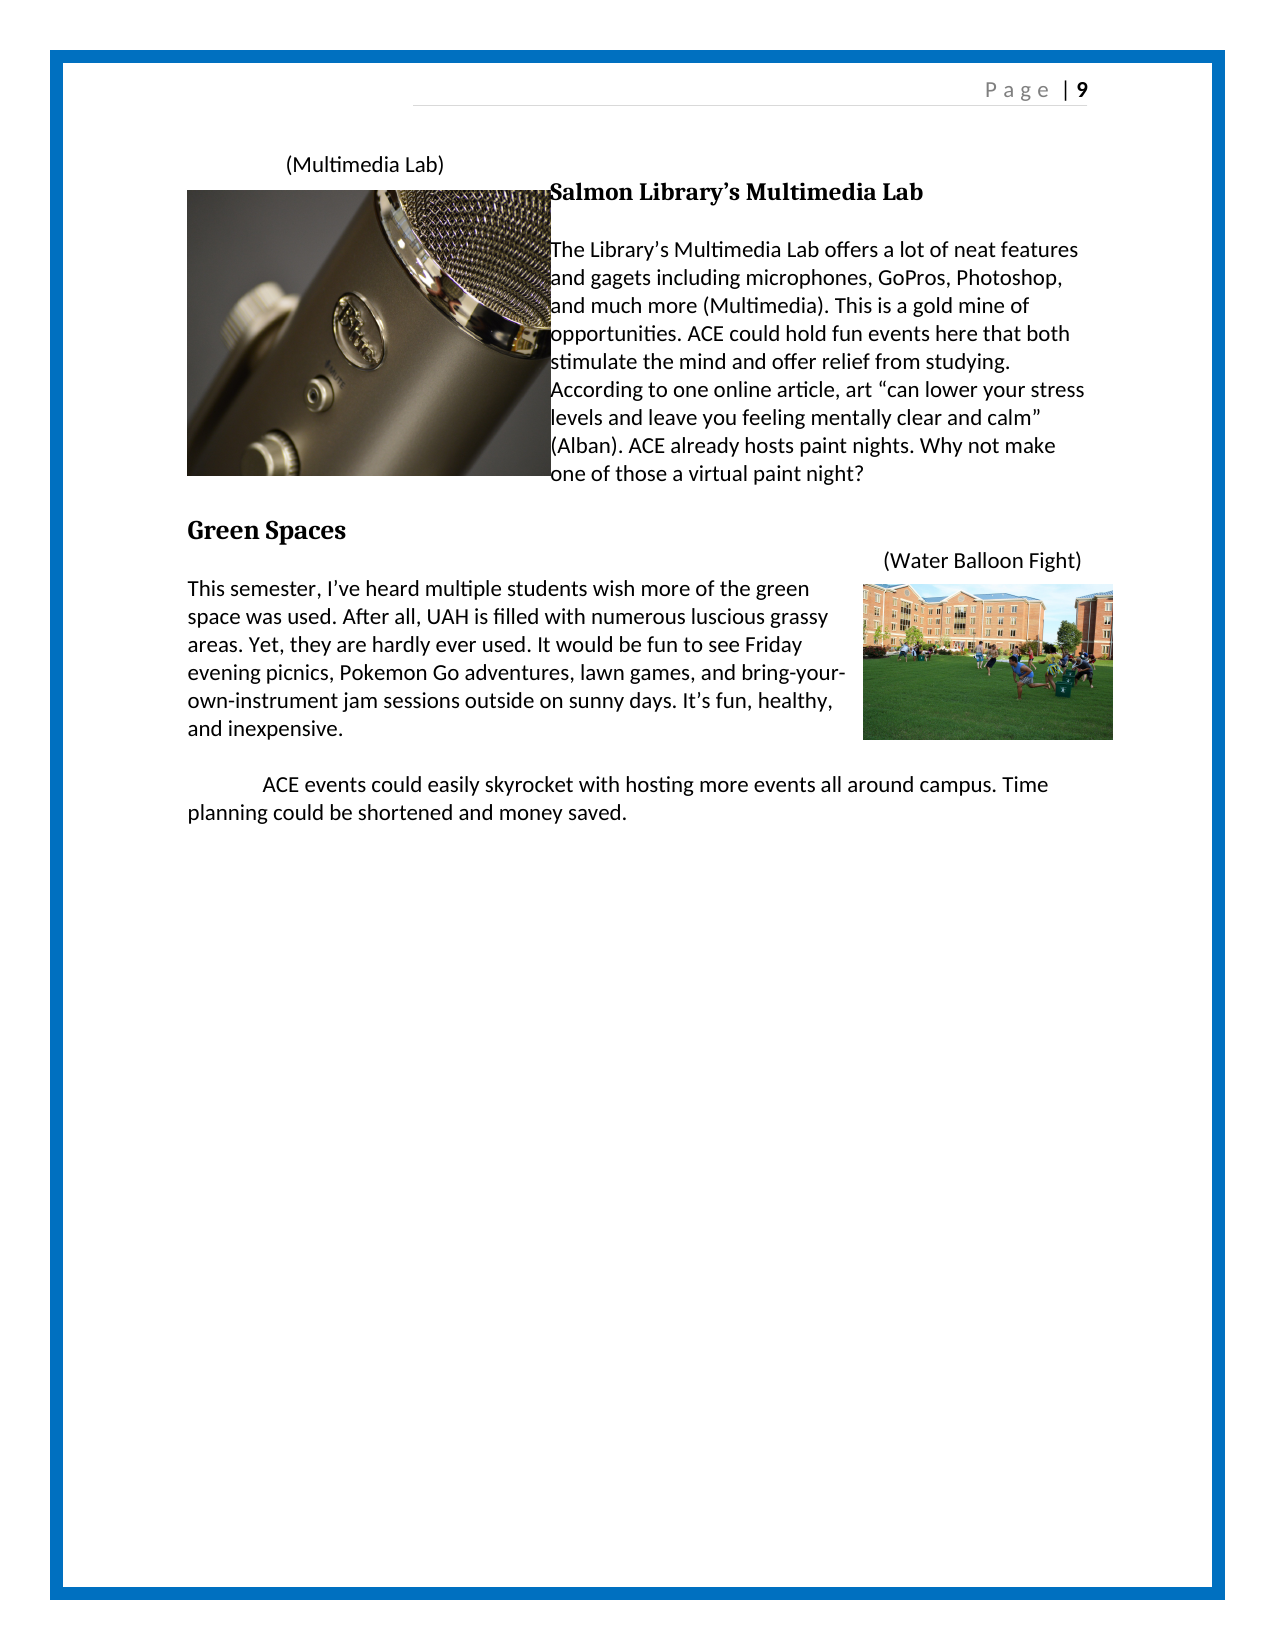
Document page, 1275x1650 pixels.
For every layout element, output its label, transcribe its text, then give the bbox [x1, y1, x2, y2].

text ACE events could easily skyrocket with hosting more events all around campus. Time planning could be shortened and money saved. [187, 770, 1087, 826]
picture [187, 207, 551, 235]
text (Multimedia Lab) [187, 150, 1087, 178]
text This semester, I’ve heard multiple students wish more of the green space was used. After all, UAH is filled with numerous luscious grassy areas. Yet, they are hardly ever used. It would be fun to see Friday evening picnics, Pokemon Go adventures, lawn games, and bring-your-own-instrument jam sessions outside on sunny days. It’s fun, healthy, and inexpensive. [187, 574, 1087, 742]
subtitle Salmon Library’s Multimedia Lab [187, 178, 1087, 207]
text The Library’s Multimedia Lab offers a lot of neat features and gagets including microphones, GoPros, Photoshop, and much more (Multimedia). This is a gold mine of opportunities. ACE could hold fun events here that both stimulate the mind and offer relief from studying. According to one online article, art “can lower your stress levels and leave you feeling mentally clear and calm” (Alban). ACE already hosts paint nights. Why not make one of those a virtual paint night? [187, 235, 1087, 487]
picture [1087, 584, 1113, 740]
text (Water Balloon Fight) [412, 546, 1087, 574]
subtitle Green Spaces [187, 515, 1087, 546]
